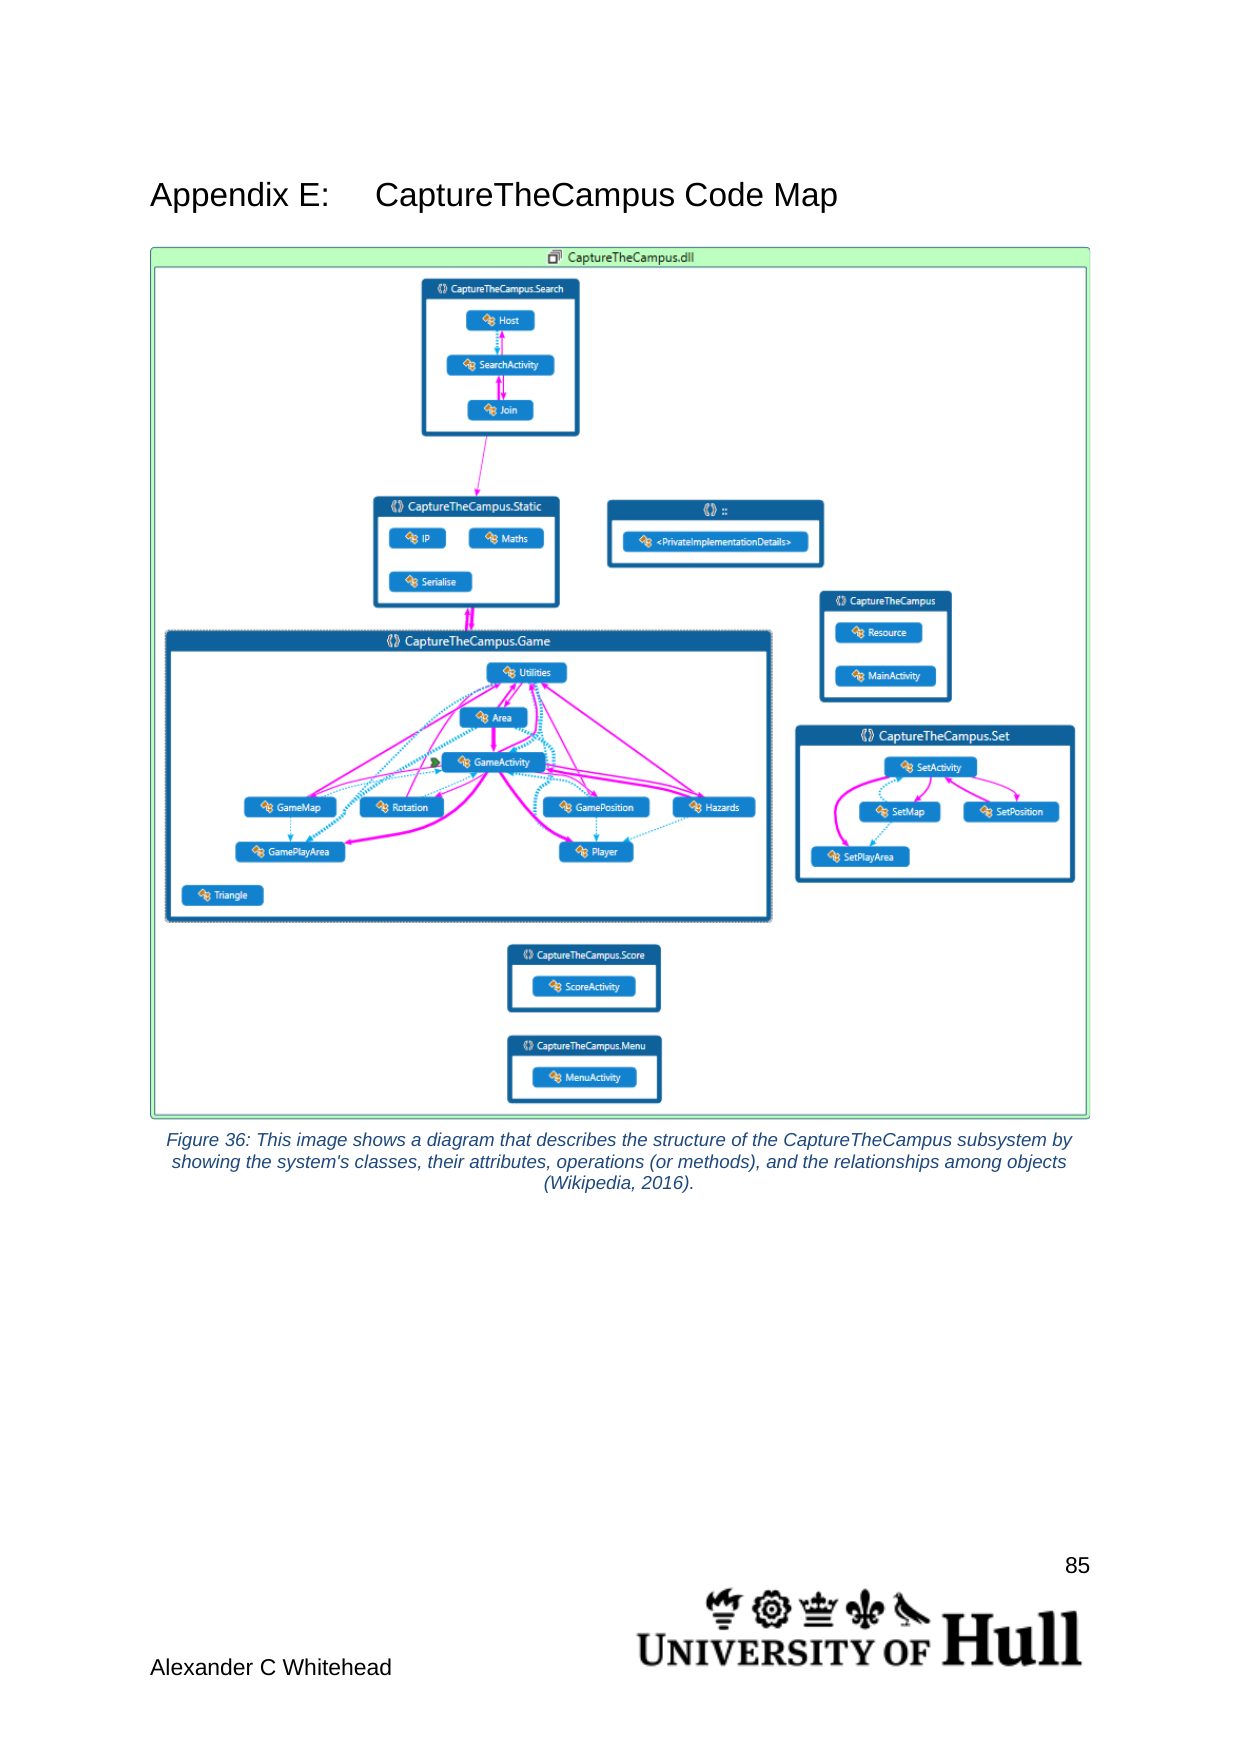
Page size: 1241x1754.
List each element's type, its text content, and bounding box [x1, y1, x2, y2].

picture [150, 246, 1091, 1120]
picture [630, 1578, 1091, 1676]
subtitle CaptureTheCampus Code Map [150, 175, 1090, 213]
